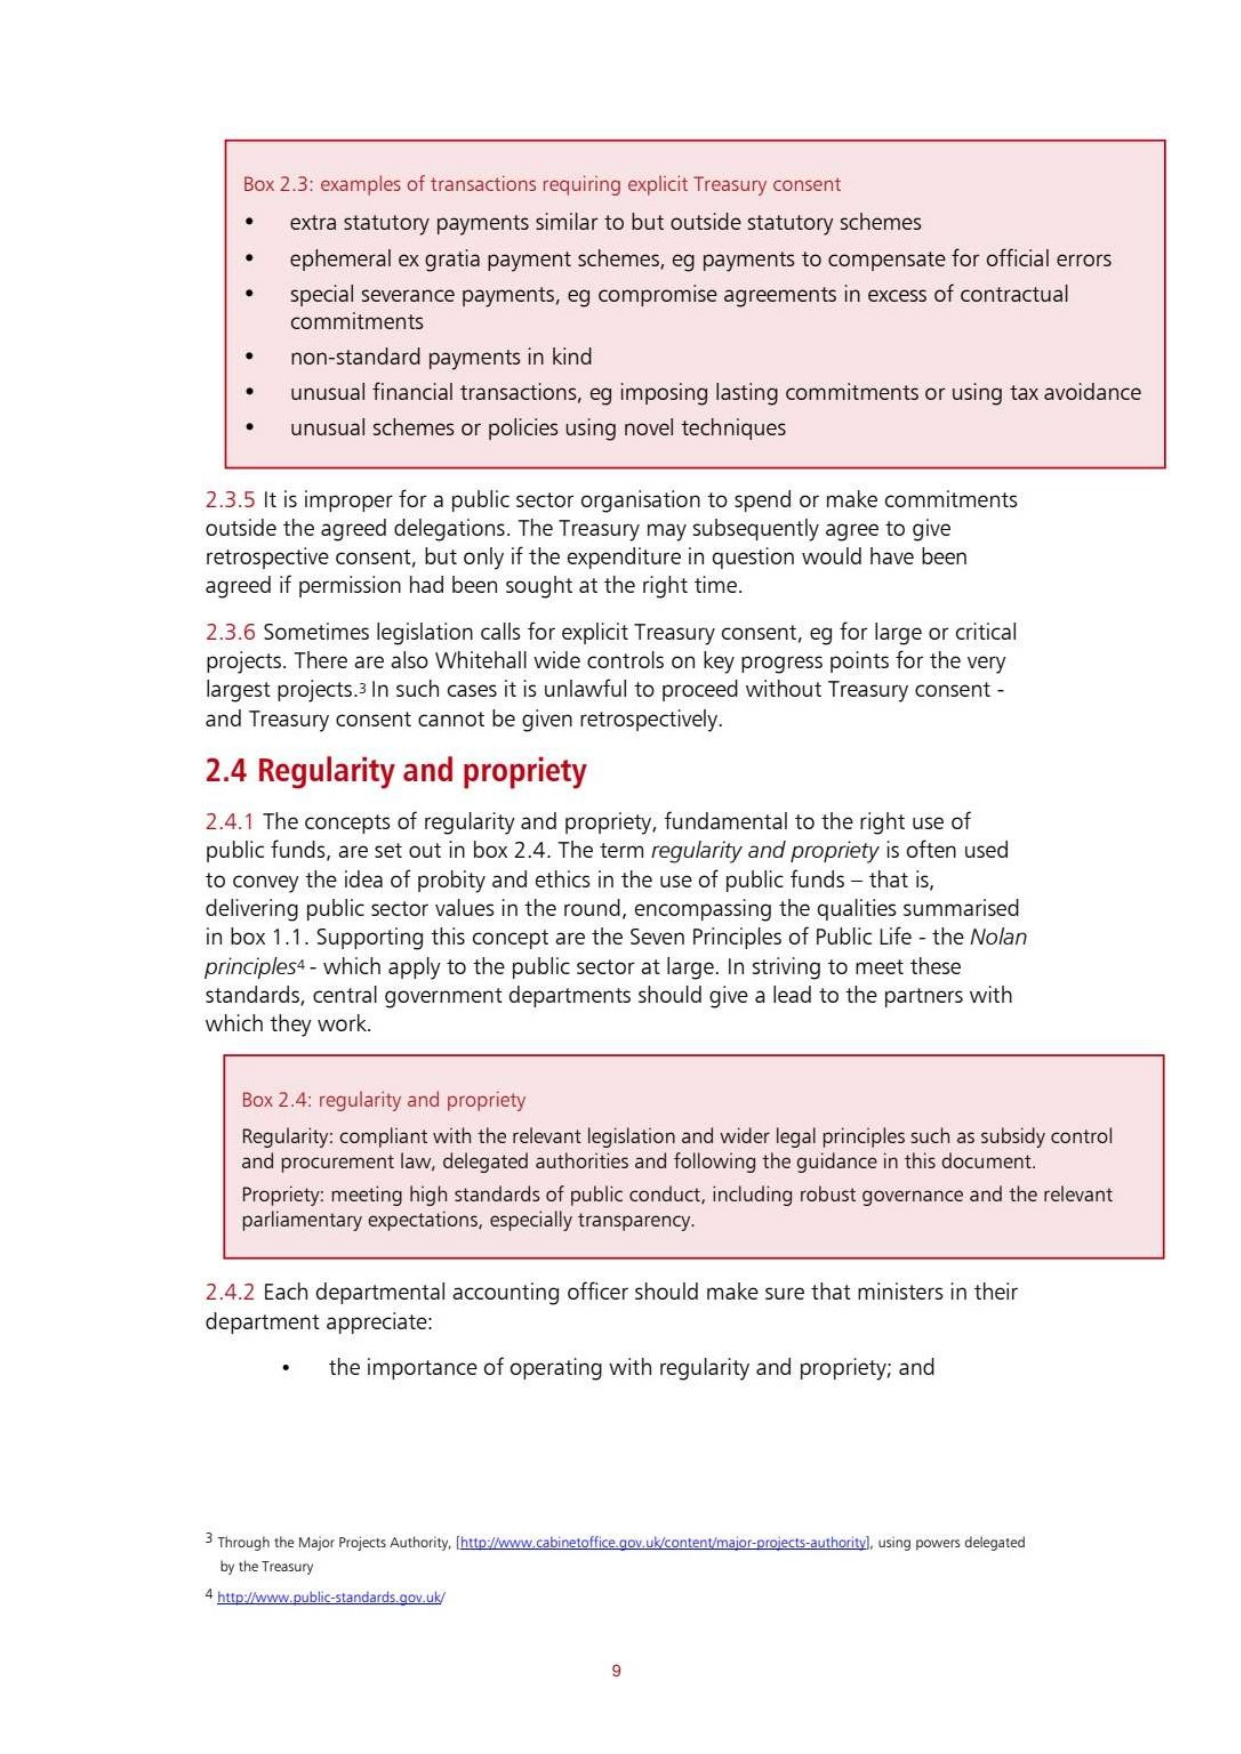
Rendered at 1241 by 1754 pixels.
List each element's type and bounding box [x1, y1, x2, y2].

picture [200, 127, 1171, 1681]
